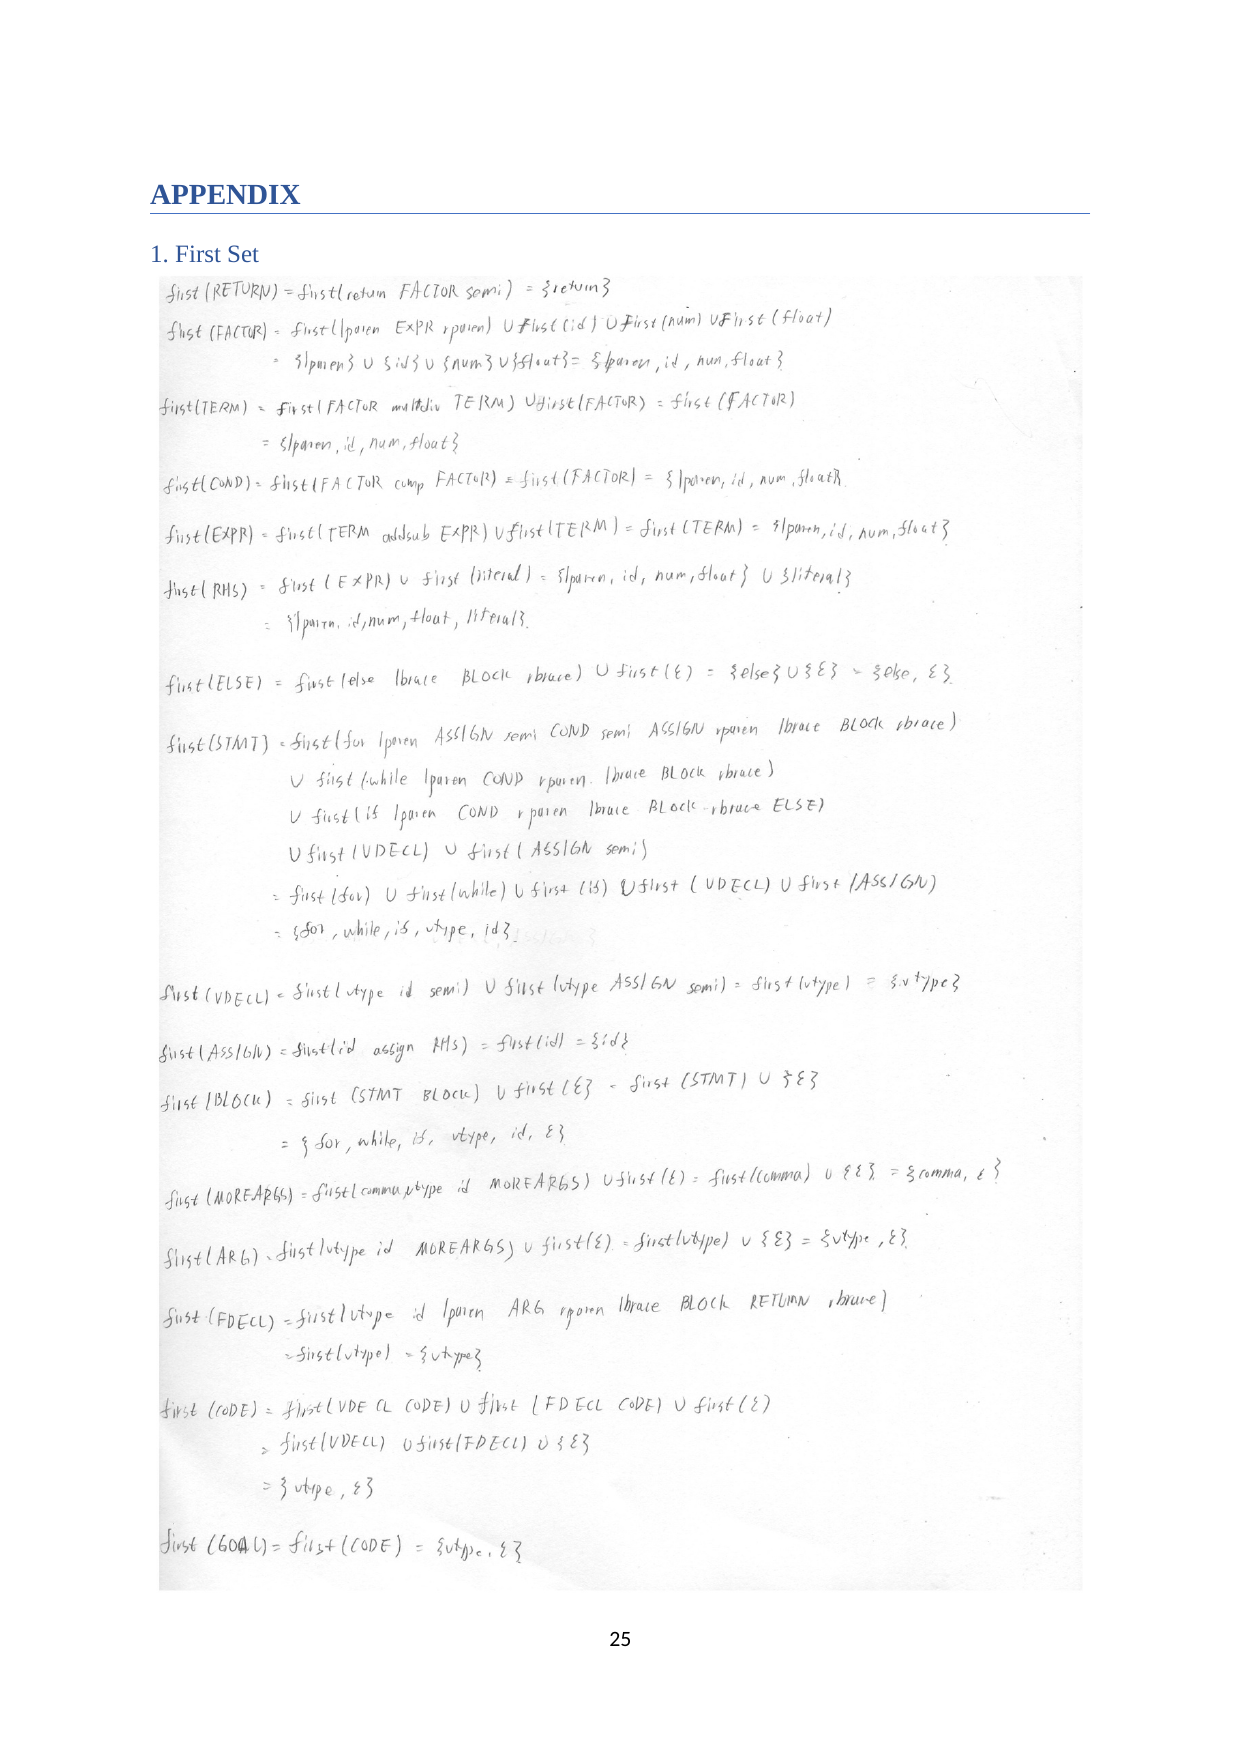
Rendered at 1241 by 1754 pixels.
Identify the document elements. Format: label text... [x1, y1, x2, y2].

picture [150, 267, 1091, 1593]
subtitle 1. First Set [150, 239, 1090, 267]
subtitle APPENDIX [150, 177, 1090, 213]
